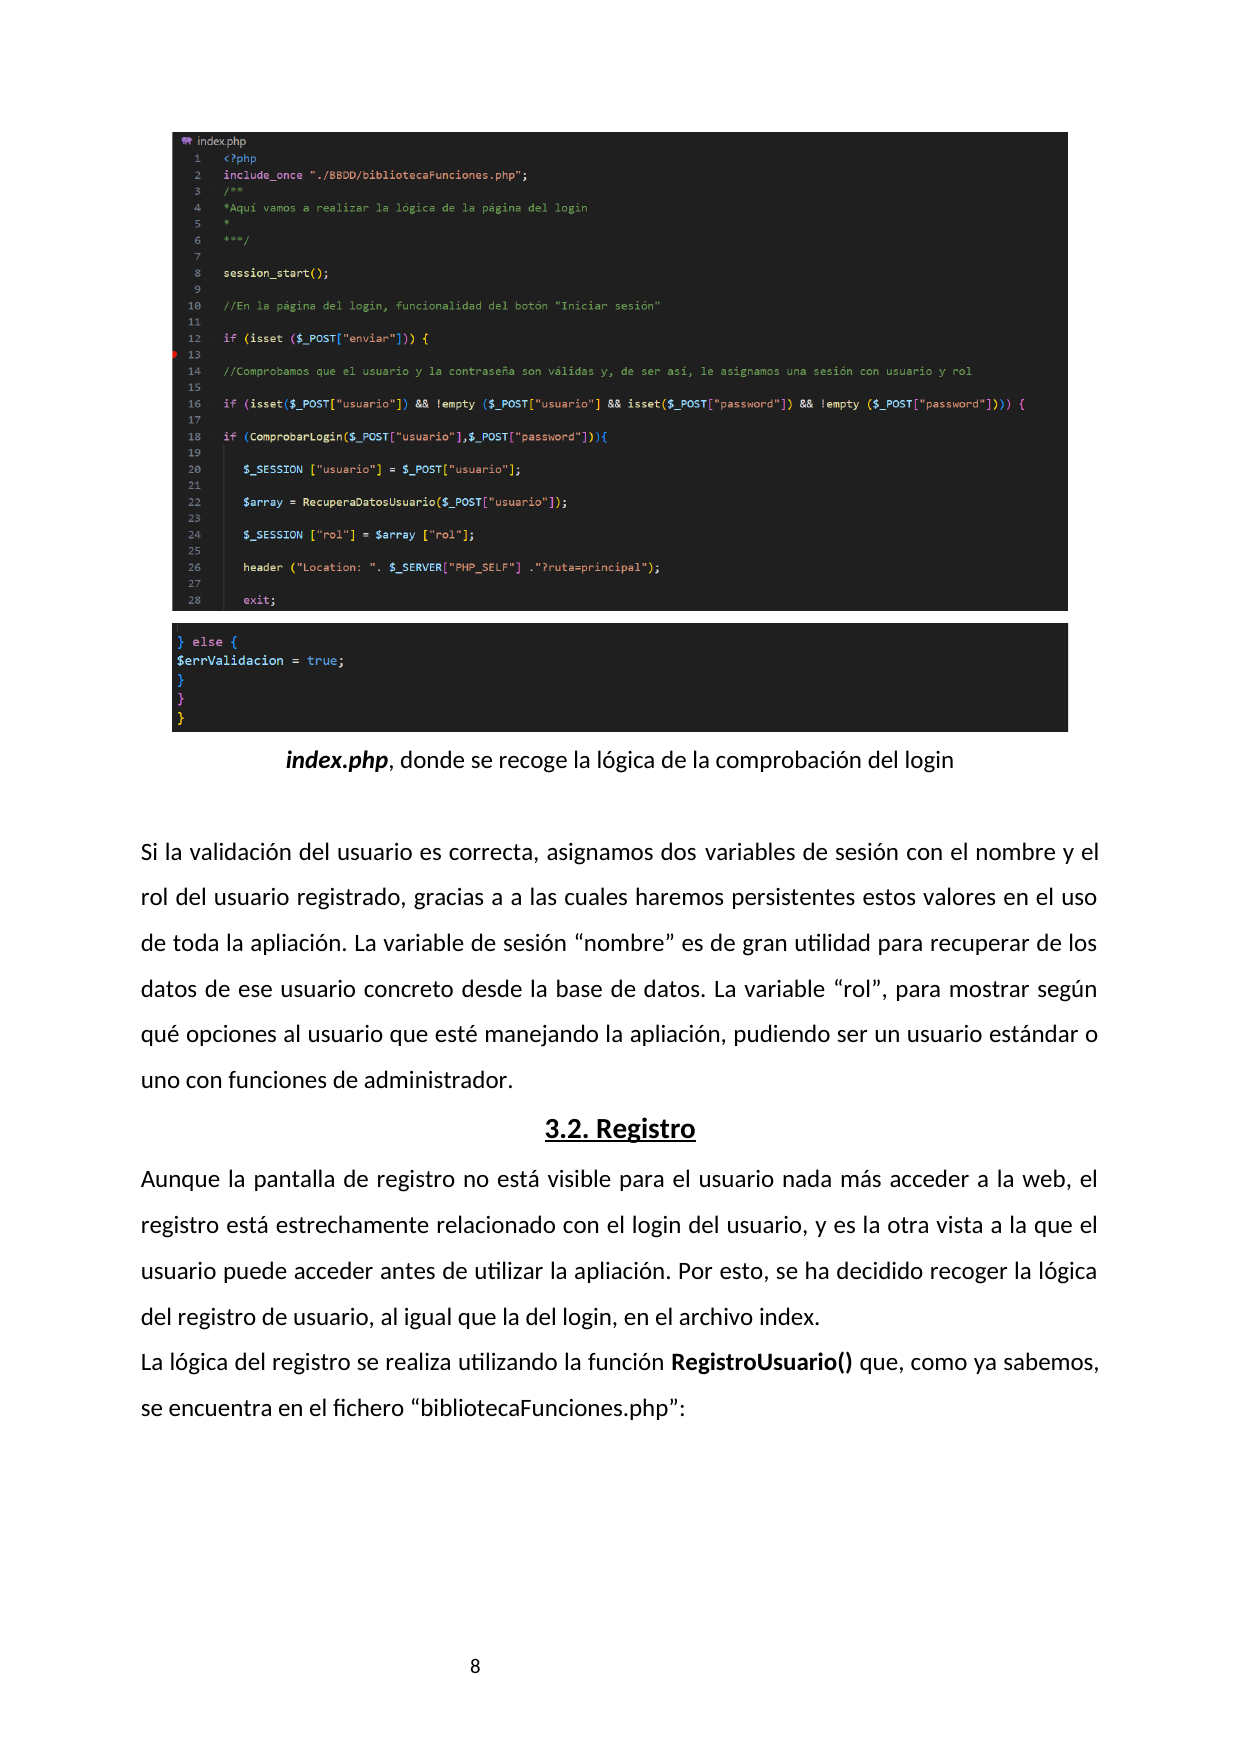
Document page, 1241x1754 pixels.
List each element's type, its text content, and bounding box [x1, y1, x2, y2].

list 3.2. Registro [141, 1110, 1100, 1146]
list Si la validación del usuario es correcta, asignamos dos variables de sesión con el nombre y el rol del usuario registrado, gracias a a las cuales haremos persistentes estos valores en el uso de toda la apliación. La variable de sesión “nombre” es de gran utilidad para recuperar de los datos de ese usuario concreto desde la base de datos. La variable “rol”, para mostrar según qué opciones al usuario que esté manejando la apliación, pudiendo ser un usuario estándar o uno con funciones de administrador. [141, 836, 1100, 1095]
list Aunque la pantalla de registro no está visible para el usuario nada más acceder a la web, el registro está estrechamente relacionado con el login del usuario, y es la otra vista a la que el usuario puede acceder antes de utilizar la apliación. Por esto, se ha decidido recoger la lógica del registro de usuario, al igual que la del login, en el archivo index. [141, 1163, 1100, 1331]
list index.php, donde se recoge la lógica de la comprobación del login [141, 744, 1100, 775]
list La lógica del registro se realiza utilizando la función RegistroUsuario() que, como ya sabemos, se encuentra en el fichero “bibliotecaFunciones.php”: [141, 1346, 1100, 1423]
picture [172, 623, 1069, 732]
picture [172, 132, 1068, 611]
